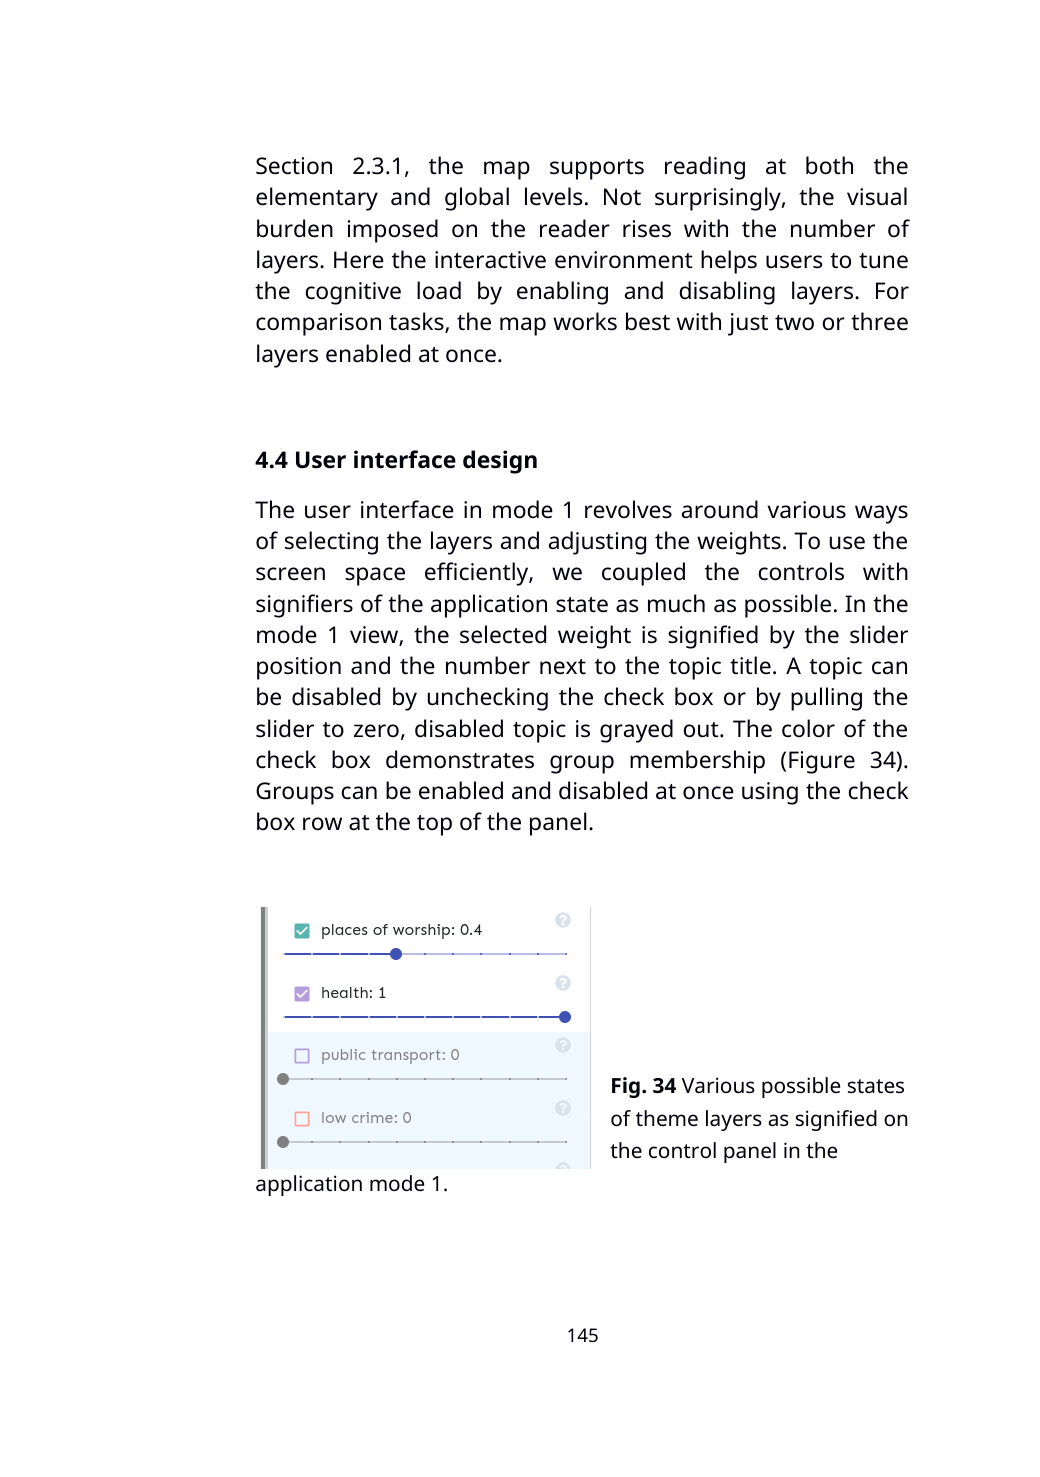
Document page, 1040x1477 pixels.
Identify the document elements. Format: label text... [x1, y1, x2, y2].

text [255, 150, 910, 369]
picture [260, 907, 592, 1169]
subtitle 4.4 User interface design [255, 444, 910, 475]
text Fig. 34 Various possible states of theme layers as signified on the control panel in the application mode 1. [255, 1071, 910, 1197]
text The user interface in mode 1 revolves around various ways of selecting the layers and adjusting the weights. To use the screen space efficiently, we coupled the controls with signifiers of the application state as much as possible. In the mode 1 view, the selected weight is signified by the slider position and the number next to the topic title. A topic can be disabled by unchecking the check box or by pulling the slider to zero, disabled topic is grayed out. The color of the check box demonstrates group membership (Figure 34). Groups can be enabled and disabled at once using the check box row at the top of the panel. [255, 494, 910, 837]
